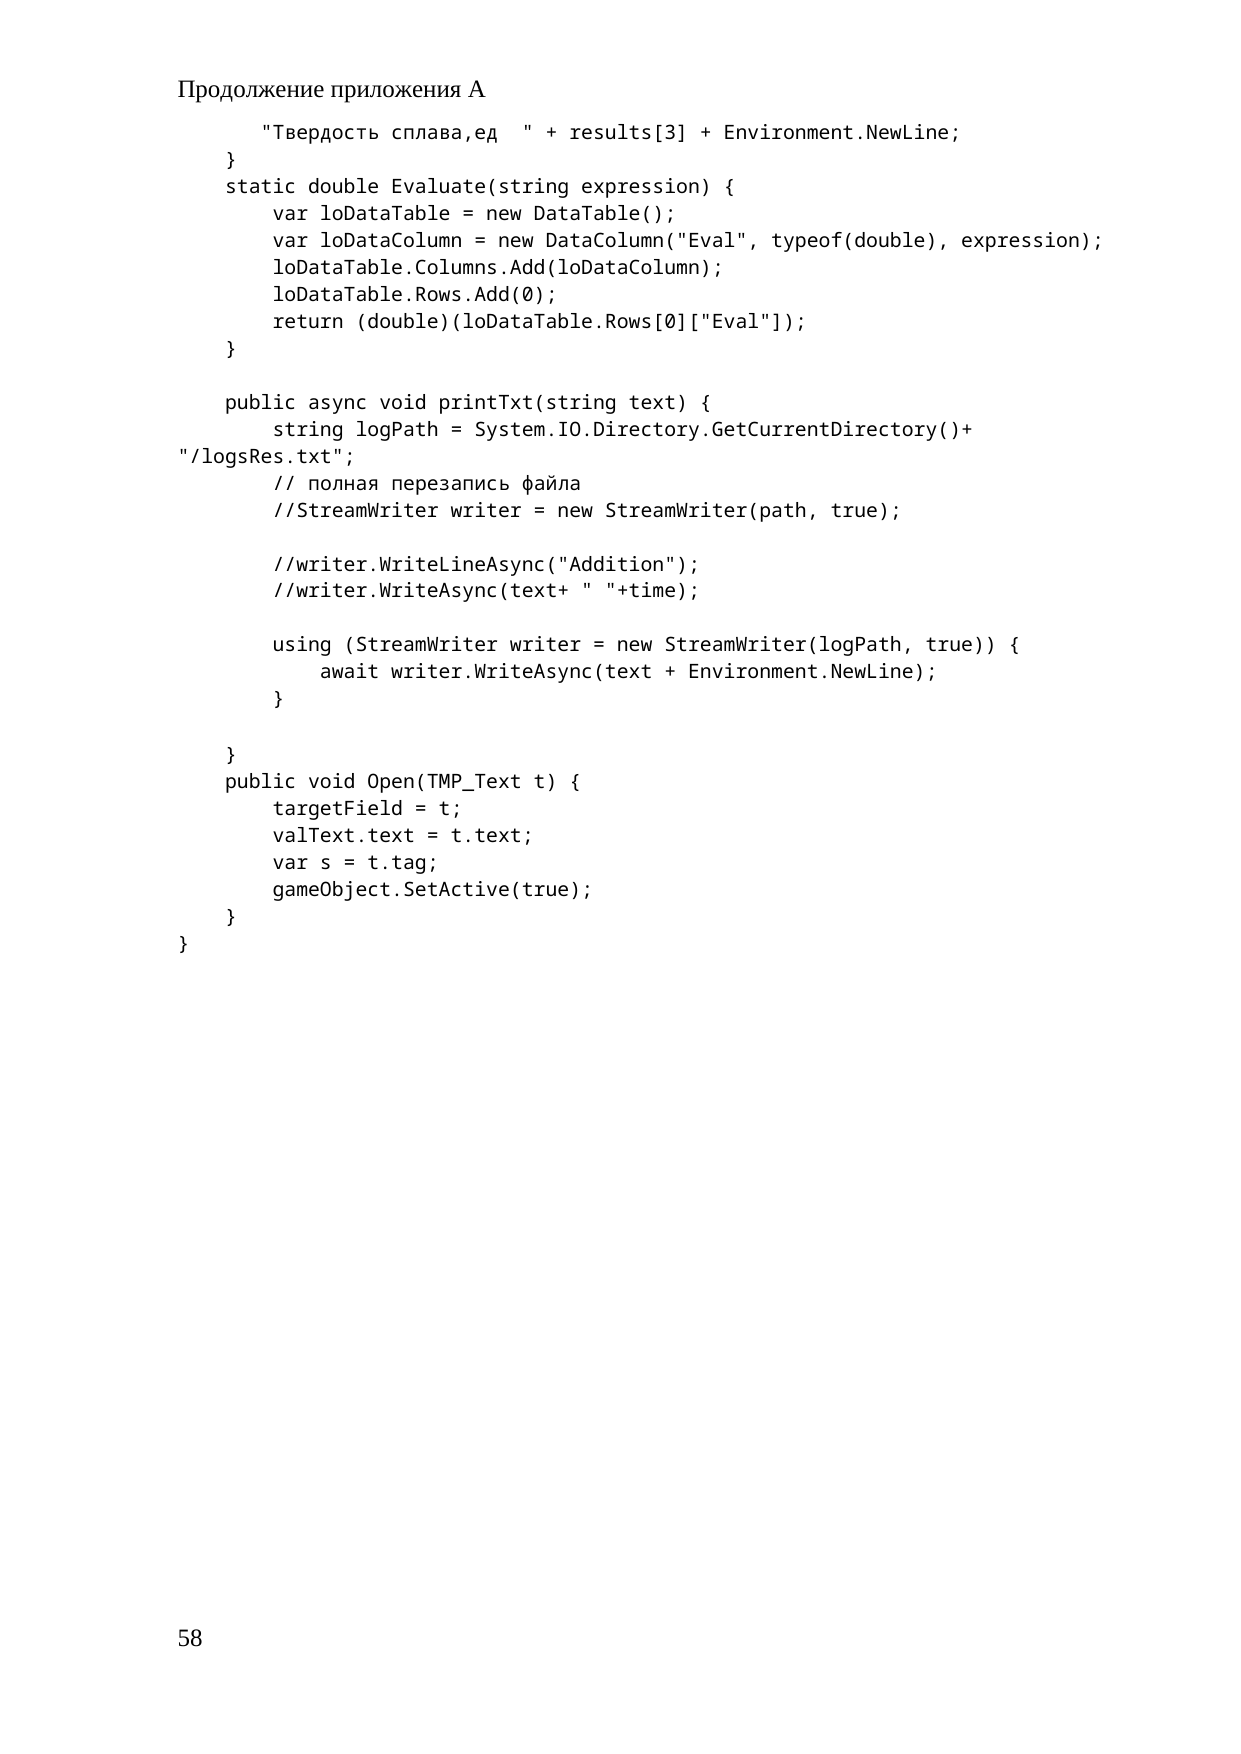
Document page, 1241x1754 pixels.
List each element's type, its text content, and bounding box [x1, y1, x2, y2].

text //StreamWriter writer = new StreamWriter(path, true); [177, 496, 1152, 523]
text //writer.WriteAsync(text+ " "+time); [177, 577, 1152, 604]
text valText.text = t.text; [177, 821, 1152, 848]
text loDataTable.Columns.Add(loDataColumn); [177, 253, 1152, 280]
text } [177, 334, 1152, 361]
text return (double)(loDataTable.Rows[0]["Eval"]); [177, 307, 1152, 334]
text } [177, 685, 1152, 712]
text //writer.WriteLineAsync("Addition"); [177, 550, 1152, 577]
text // полная перезапись файла [177, 469, 1152, 496]
text } [177, 902, 1152, 929]
text gameObject.SetActive(true); [177, 875, 1152, 902]
text string logPath = System.IO.Directory.GetCurrentDirectory()+ "/logsRes.txt"; [177, 415, 1152, 469]
text var loDataTable = new DataTable(); [177, 199, 1152, 226]
text public async void printTxt(string text) { [177, 388, 1152, 415]
text targetField = t; [177, 794, 1152, 821]
text await writer.WriteAsync(text + Environment.NewLine); [177, 658, 1152, 685]
text } [177, 740, 1152, 767]
text loDataTable.Rows.Add(0); [177, 280, 1152, 307]
text public void Open(TMP_Text t) { [177, 767, 1152, 794]
text "Твердость сплава,ед " + results[3] + Environment.NewLine; [177, 118, 1152, 145]
text var s = t.tag; [177, 848, 1152, 875]
text static double Evaluate(string expression) { [177, 172, 1152, 199]
text } [177, 929, 1152, 956]
text var loDataColumn = new DataColumn("Eval", typeof(double), expression); [177, 226, 1152, 253]
text } [177, 145, 1152, 172]
text using (StreamWriter writer = new StreamWriter(logPath, true)) { [177, 631, 1152, 658]
